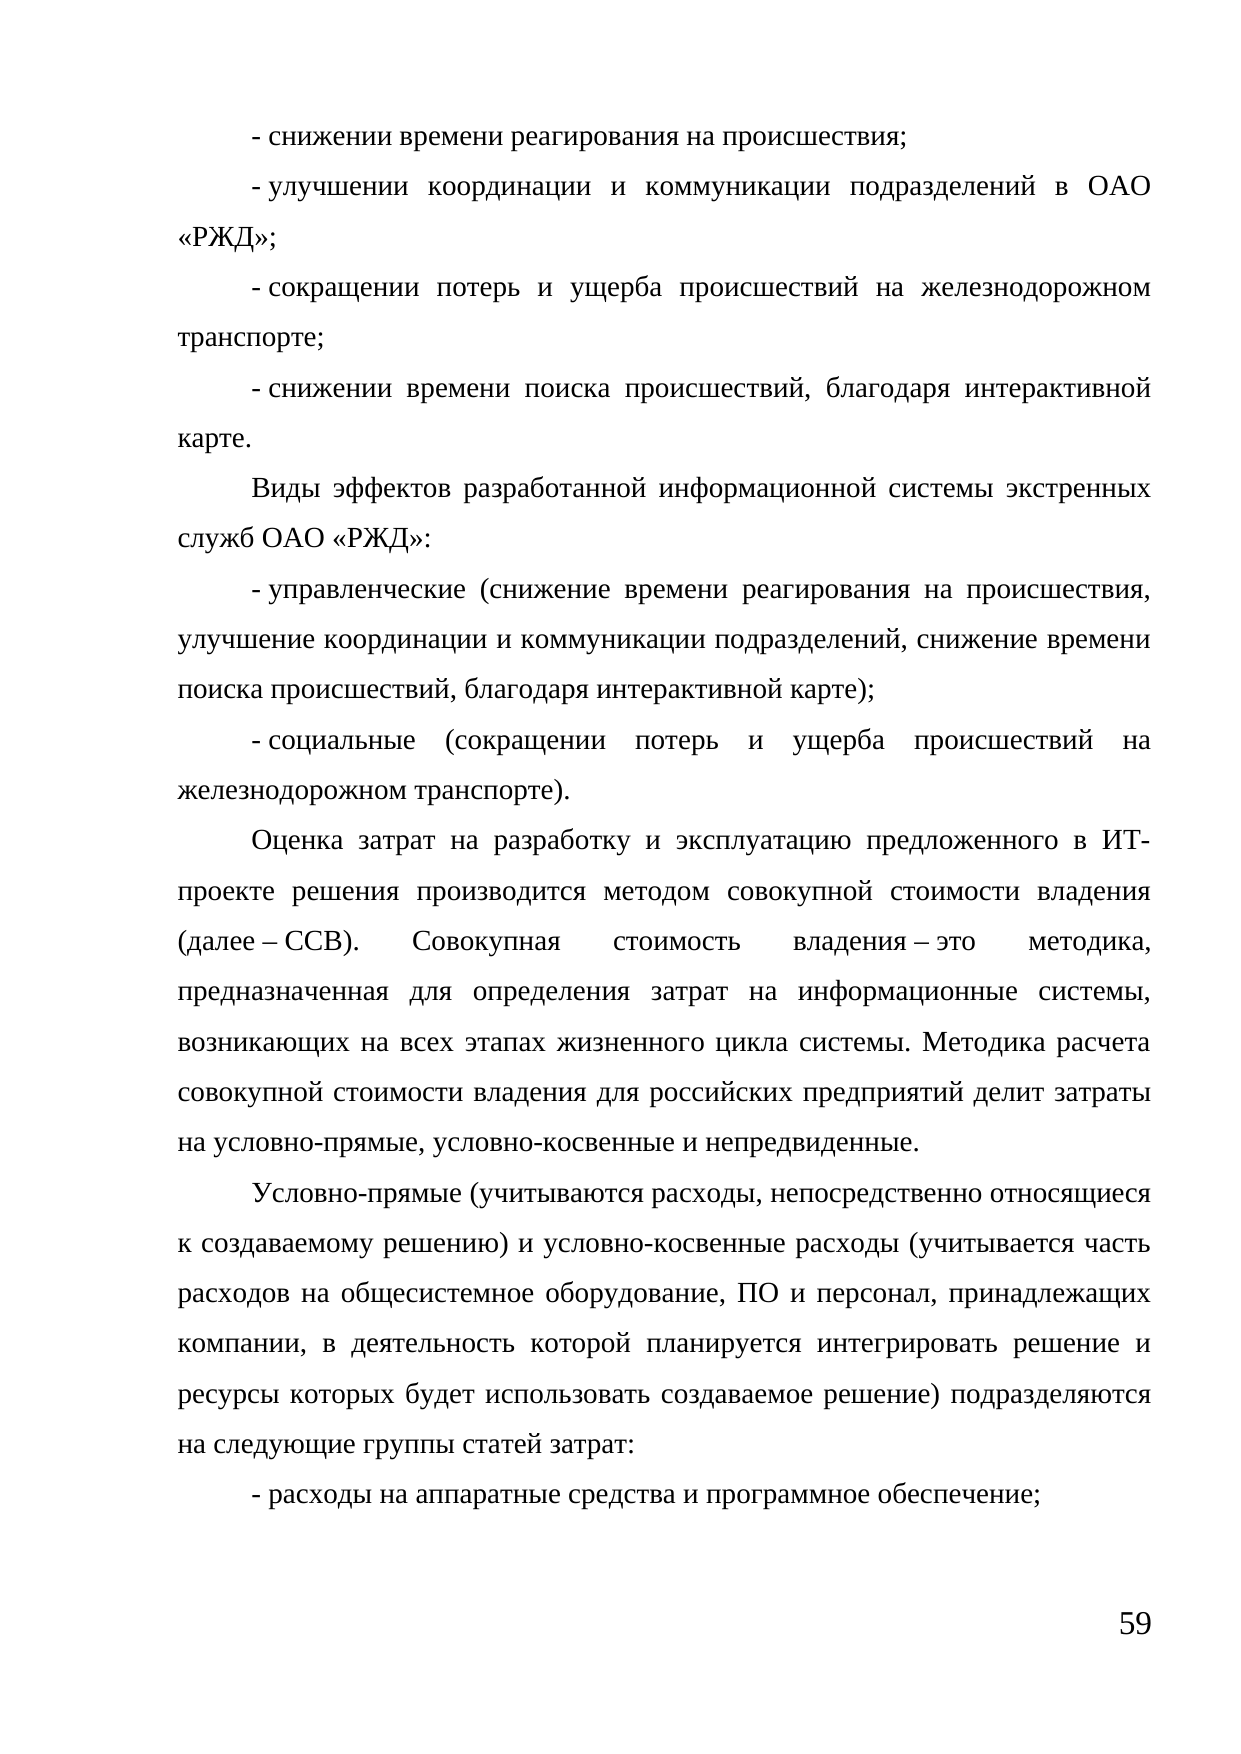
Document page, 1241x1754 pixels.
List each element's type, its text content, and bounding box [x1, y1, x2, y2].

text - управленческие (снижение времени реагирования на происшествия, улучшение координации и коммуникации подразделений, снижение времени поиска происшествий, благодаря интерактивной карте); [177, 571, 1152, 705]
text Виды эффектов разработанной информационной системы экстренных служб ОАО «РЖД»: [177, 470, 1152, 554]
text - сокращении потерь и ущерба происшествий на железнодорожном транспорте; [177, 269, 1152, 353]
text Условно-прямые (учитываются расходы, непосредственно относящиеся к создаваемому решению) и условно-косвенные расходы (учитывается часть расходов на общесистемное оборудование, ПО и персонал, принадлежащих компании, в деятельность которой планируется интегрировать решение и ресурсы которых будет использовать создаваемое решение) подразделяются на следующие группы статей затрат: [177, 1175, 1152, 1460]
text - снижении времени поиска происшествий, благодаря интерактивной карте. [177, 370, 1152, 453]
text - расходы на аппаратные средства и программное обеспечение; [177, 1477, 1152, 1510]
text - снижении времени реагирования на происшествия; [177, 118, 1152, 152]
text - социальные (сокращении потерь и ущерба происшествий на железнодорожном транспорте). [177, 722, 1152, 806]
text - улучшении координации и коммуникации подразделений в ОАО «РЖД»; [177, 168, 1152, 252]
text Оценка затрат на разработку и эксплуатацию предложенного в ИТ-проекте решения производится методом совокупной стоимости владения (далее – ССВ). Совокупная стоимость владения – это методика, предназначенная для определения затрат на информационные системы, возникающих на всех этапах жизненного цикла системы. Методика расчета совокупной стоимости владения для российских предприятий делит затраты на условно-прямые, условно-косвенные и непредвиденные. [177, 822, 1152, 1158]
